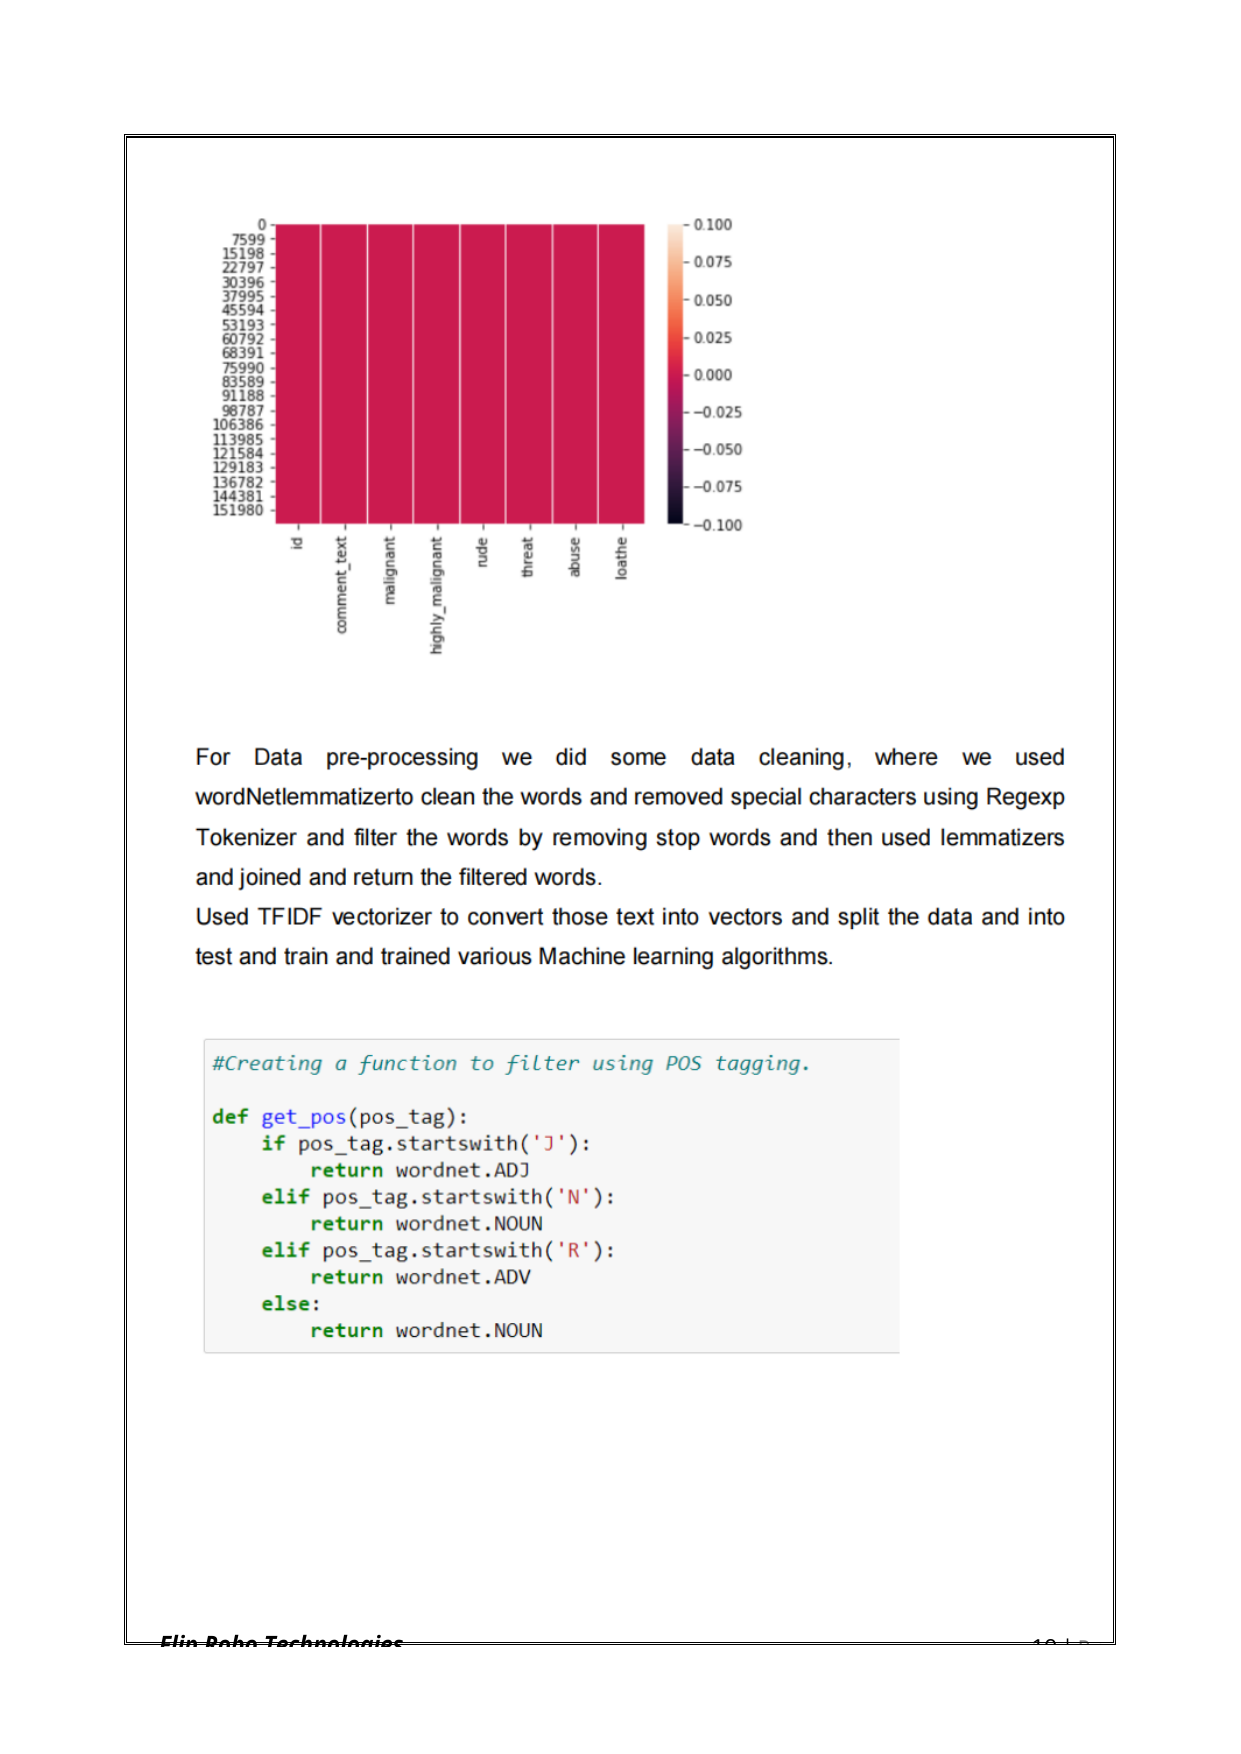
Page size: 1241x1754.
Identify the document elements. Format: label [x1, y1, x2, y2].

picture [135, 140, 1105, 1519]
